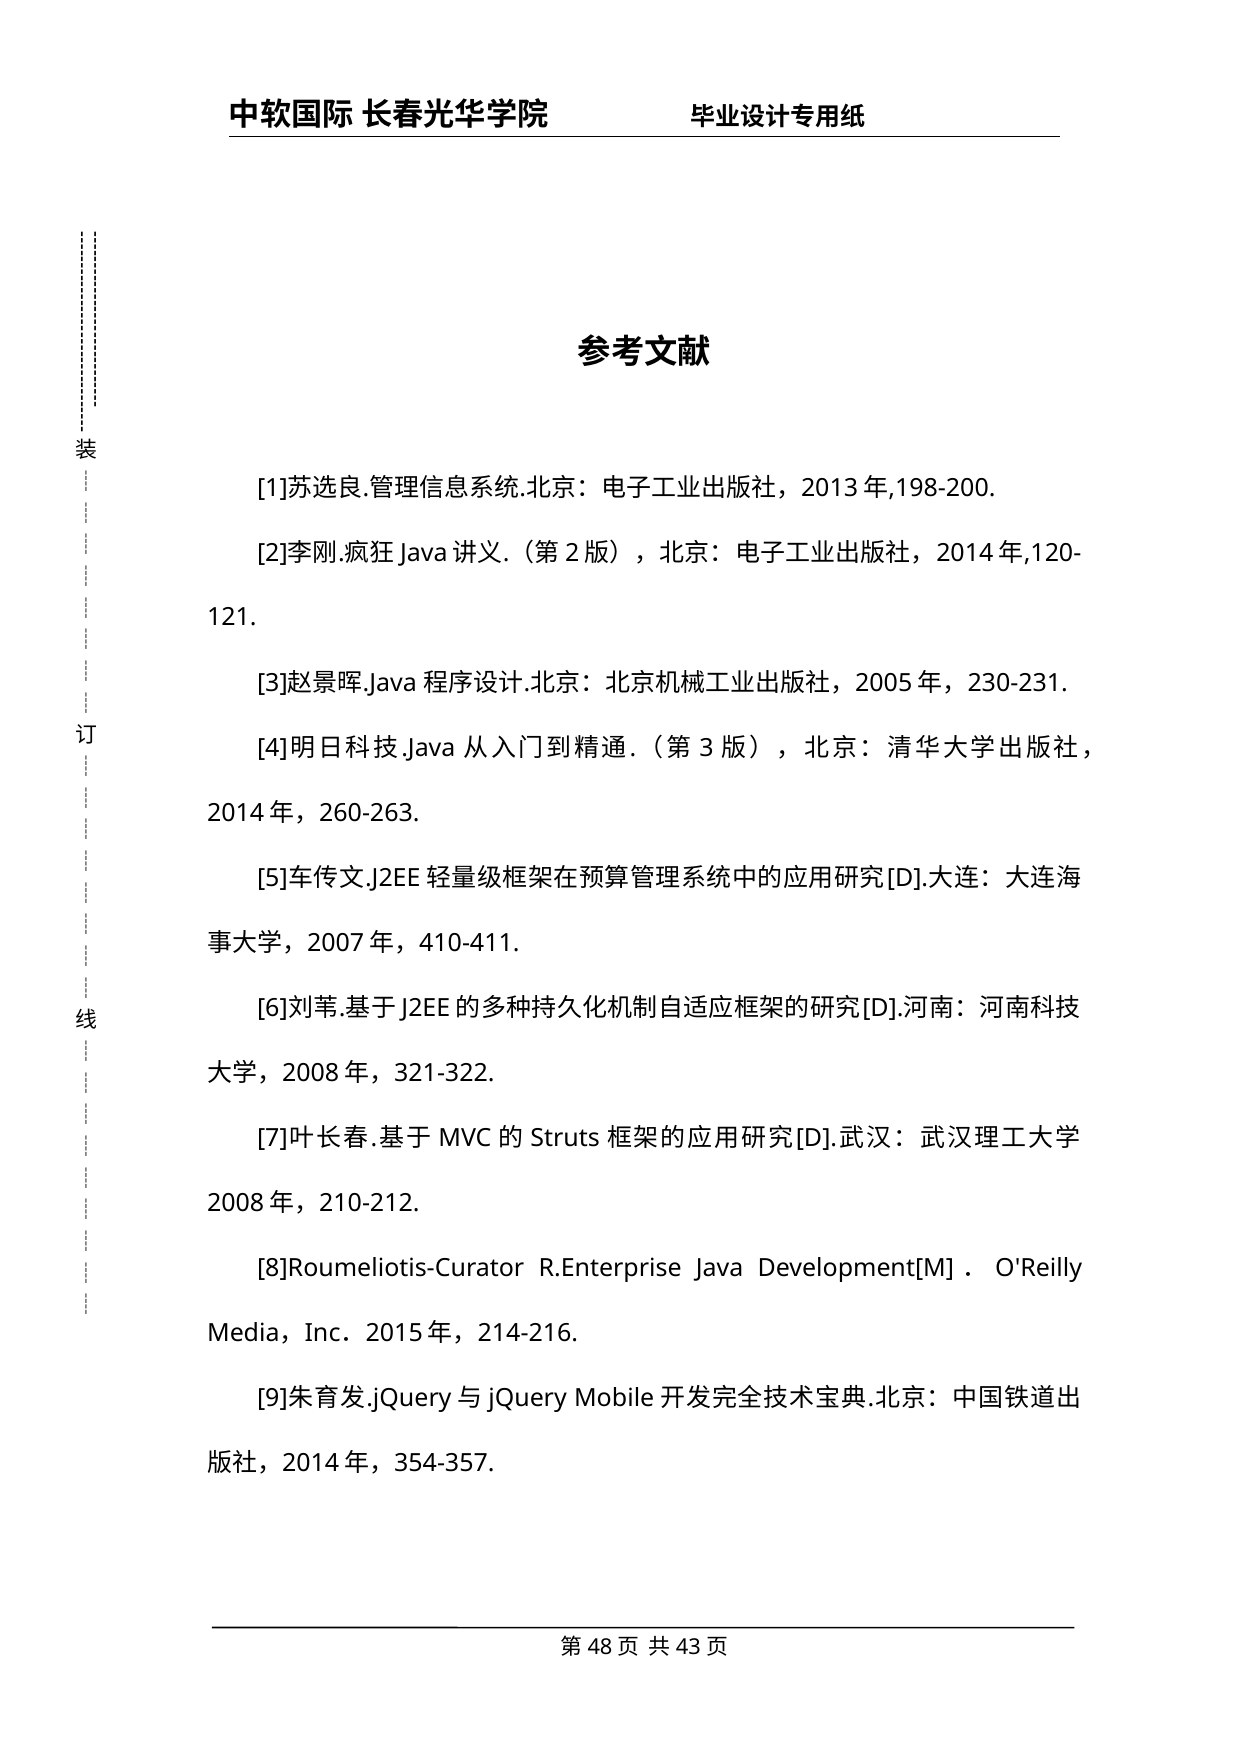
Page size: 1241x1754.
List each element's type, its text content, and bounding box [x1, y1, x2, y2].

text [3]赵景晖.Java 程序设计.北京：北京机械工业出版社，2005年，230-231. [207, 648, 1082, 713]
text [7]叶长春.基于MVC的Struts框架的应用研究[D].武汉：武汉理工大学，2008年，210-212. [207, 1103, 1082, 1233]
text [8]Roumeliotis-Curator R.Enterprise Java Development[M]．O'Reilly Media，Inc．2015年，214-216. [207, 1233, 1082, 1363]
text [9]朱育发.jQuery与jQuery Mobile开发完全技术宝典.北京：中国铁道出版社，2014年，354-357. [207, 1363, 1082, 1493]
title 参考文献 [207, 317, 1082, 382]
text [1]苏选良.管理信息系统.北京：电子工业出版社，2013年,198-200. [207, 453, 1082, 518]
text [6]刘苇.基于J2EE的多种持久化机制自适应框架的研究[D].河南：河南科技大学，2008年，321-322. [207, 973, 1082, 1103]
text [2]李刚.疯狂Java讲义.（第2版），北京：电子工业出版社，2014年,120-121. [207, 518, 1082, 648]
text [4]明日科技.Java从入门到精通.（第3版），北京：清华大学出版社，2014年，260-263. [207, 713, 1082, 843]
text [5]车传文.J2EE轻量级框架在预算管理系统中的应用研究[D].大连：大连海事大学，2007年，410-411. [207, 843, 1082, 973]
